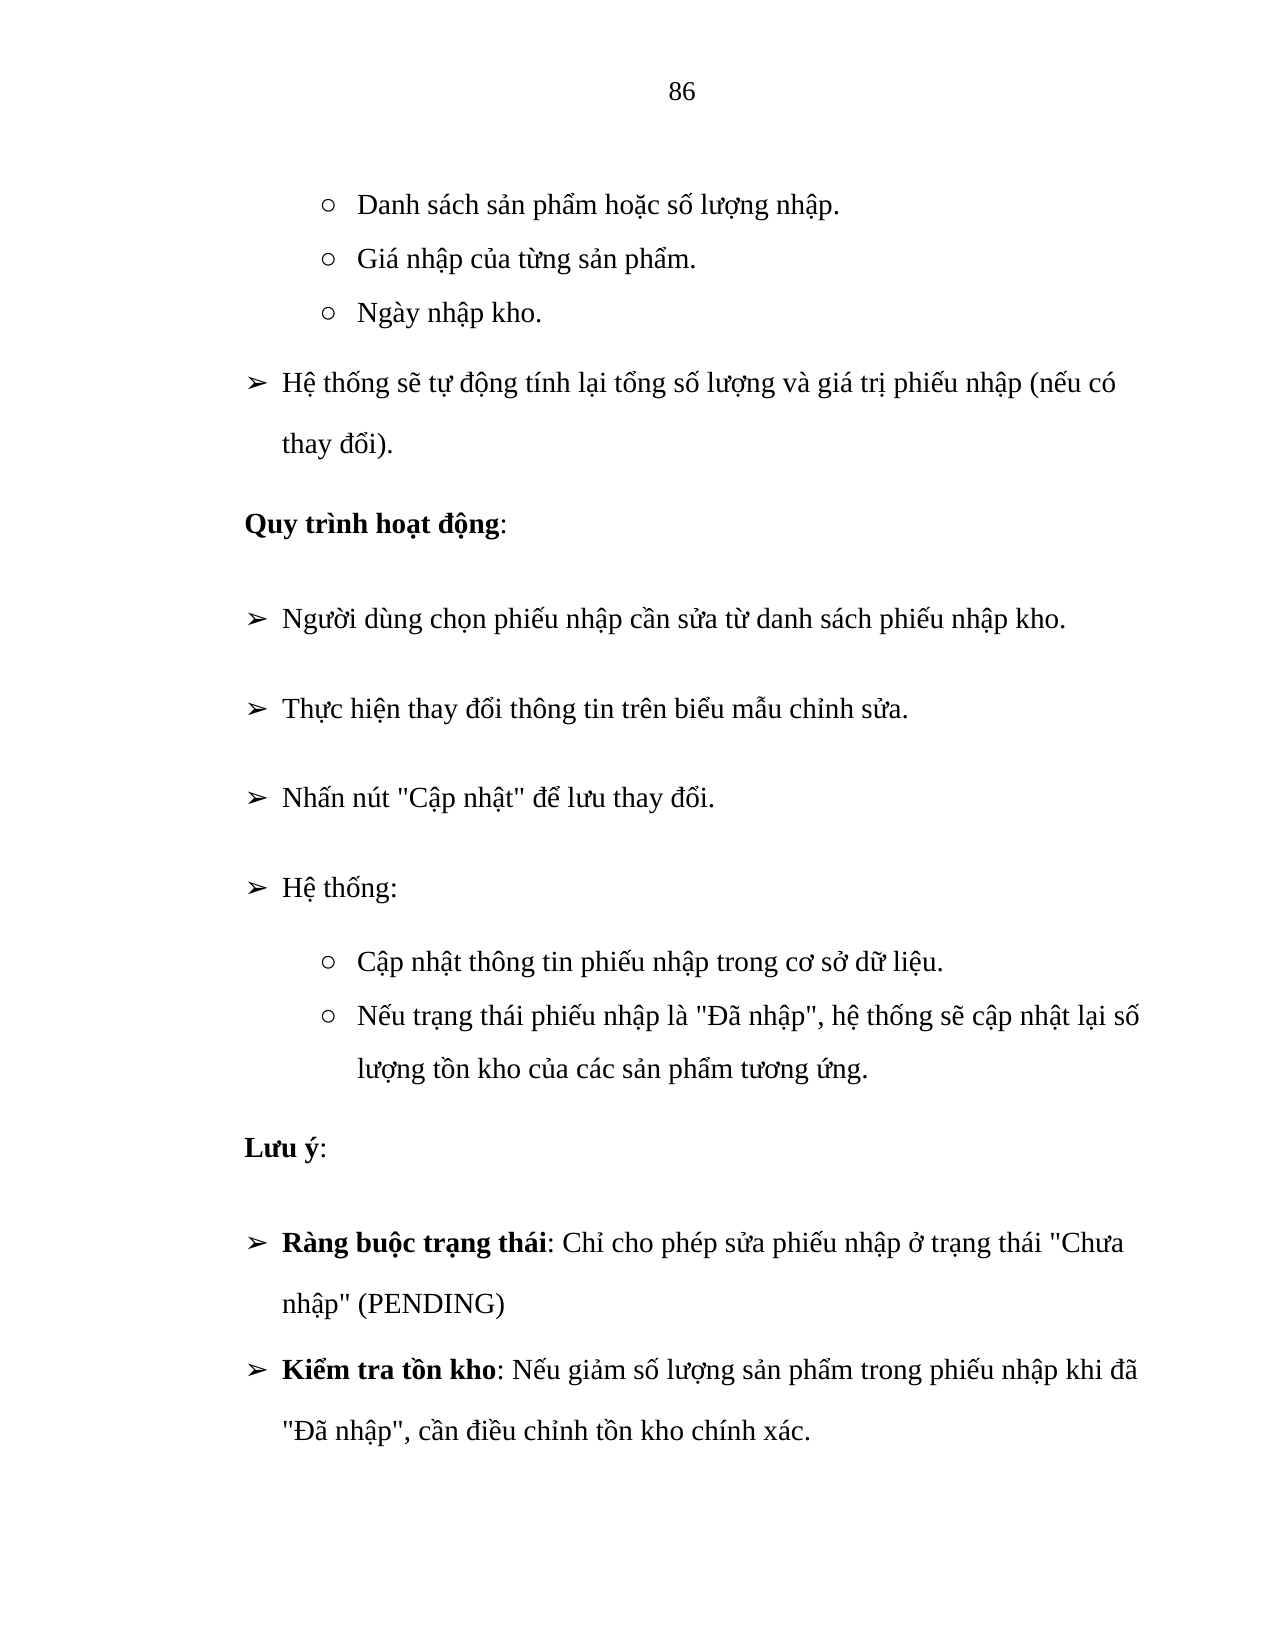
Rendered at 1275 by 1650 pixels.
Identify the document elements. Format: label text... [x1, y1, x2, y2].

text  Lưu ý: [207, 1130, 1157, 1164]
list Hệ thống sẽ tự động tính lại tổng số lượng và giá trị phiếu nhập (nếu có thay đổi). [244, 350, 1157, 460]
list Người dùng chọn phiếu nhập cần sửa từ danh sách phiếu nhập kho. [244, 585, 1157, 645]
list Kiểm tra tồn kho: Nếu giảm số lượng sản phẩm trong phiếu nhập khi đã "Đã nhập", cần điều chỉnh tồn kho chính xác. [244, 1337, 1157, 1447]
list Nếu trạng thái phiếu nhập là "Đã nhập", hệ thống sẽ cập nhật lại số lượng tồn kho của các sản phẩm tương ứng. [319, 998, 1157, 1084]
list Hệ thống: [244, 854, 1157, 914]
list Ngày nhập kho. [319, 296, 1157, 332]
list Danh sách sản phẩm hoặc số lượng nhập. [319, 187, 1157, 223]
list Thực hiện thay đổi thông tin trên biểu mẫu chỉnh sửa. [244, 675, 1157, 735]
list Nhấn nút "Cập nhật" để lưu thay đổi. [244, 764, 1157, 824]
list Cập nhật thông tin phiếu nhập trong cơ sở dữ liệu. [319, 944, 1157, 980]
list Giá nhập của từng sản phẩm. [319, 242, 1157, 278]
list Ràng buộc trạng thái: Chỉ cho phép sửa phiếu nhập ở trạng thái "Chưa nhập" (PENDING) [244, 1210, 1157, 1320]
text  Quy trình hoạt động: [207, 506, 1157, 539]
